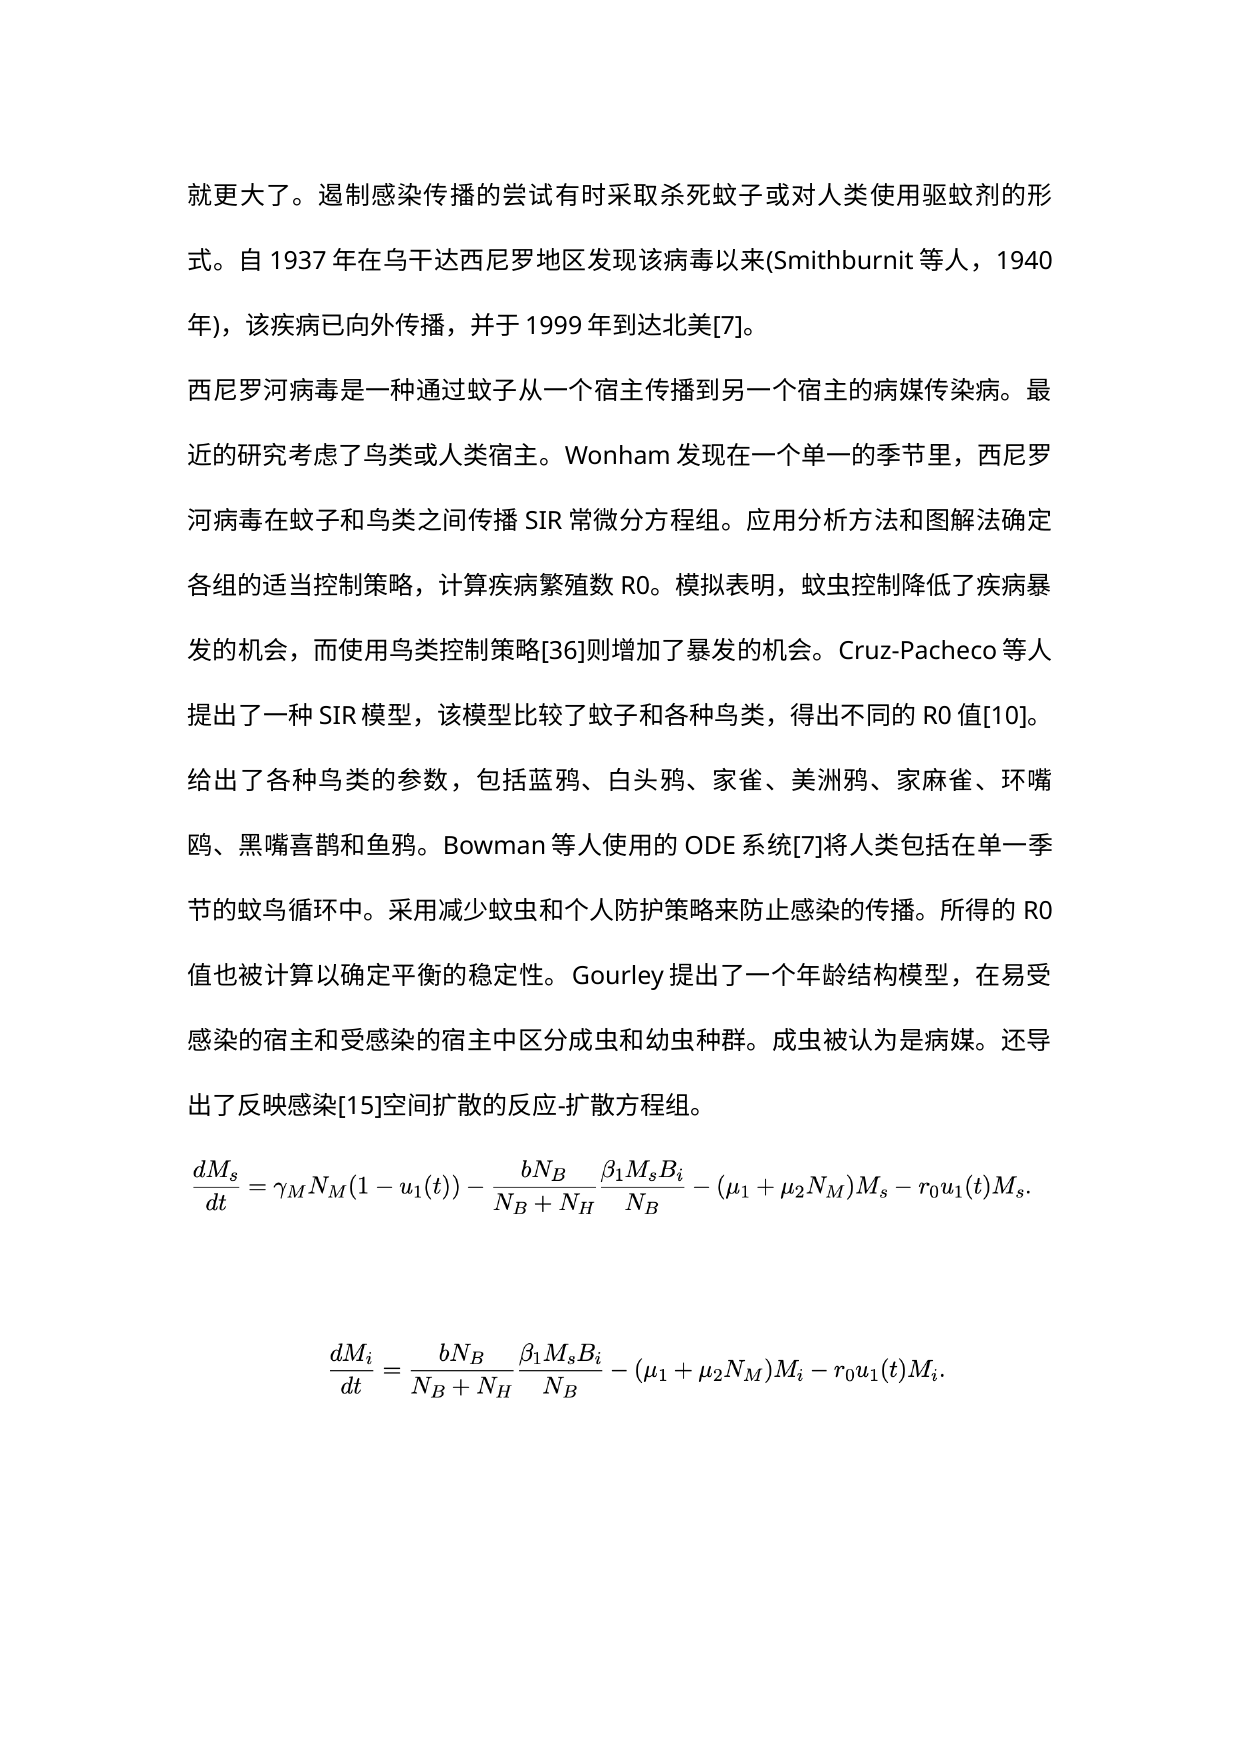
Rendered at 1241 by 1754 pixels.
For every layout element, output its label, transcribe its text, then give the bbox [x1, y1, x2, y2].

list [187, 162, 1053, 357]
picture [187, 1137, 1052, 1402]
list 西尼罗河病毒是一种通过蚊子从一个宿主传播到另一个宿主的病媒传染病。最近的研究考虑了鸟类或人类宿主。Wonham发现在一个单一的季节里，西尼罗河病毒在蚊子和鸟类之间传播SIR常微分方程组。应用分析方法和图解法确定各组的适当控制策略，计算疾病繁殖数R0。模拟表明，蚊虫控制降低了疾病暴发的机会，而使用鸟类控制策略[36]则增加了暴发的机会。Cruz-Pacheco等人提出了一种SIR模型，该模型比较了蚊子和各种鸟类，得出不同的R0值[10]。给出了各种鸟类的参数，包括蓝鸦、白头鸦、家雀、美洲鸦、家麻雀、环嘴鸥、黑嘴喜鹊和鱼鸦。Bowman等人使用的ODE系统[7]将人类包括在单一季节的蚊鸟循环中。采用减少蚊虫和个人防护策略来防止感染的传播。所得的R0值也被计算以确定平衡的稳定性。Gourley提出了一个年龄结构模型，在易受感染的宿主和受感染的宿主中区分成虫和幼虫种群。成虫被认为是病媒。还导出了反映感染[15]空间扩散的反应-扩散方程组。 [187, 357, 1053, 1137]
